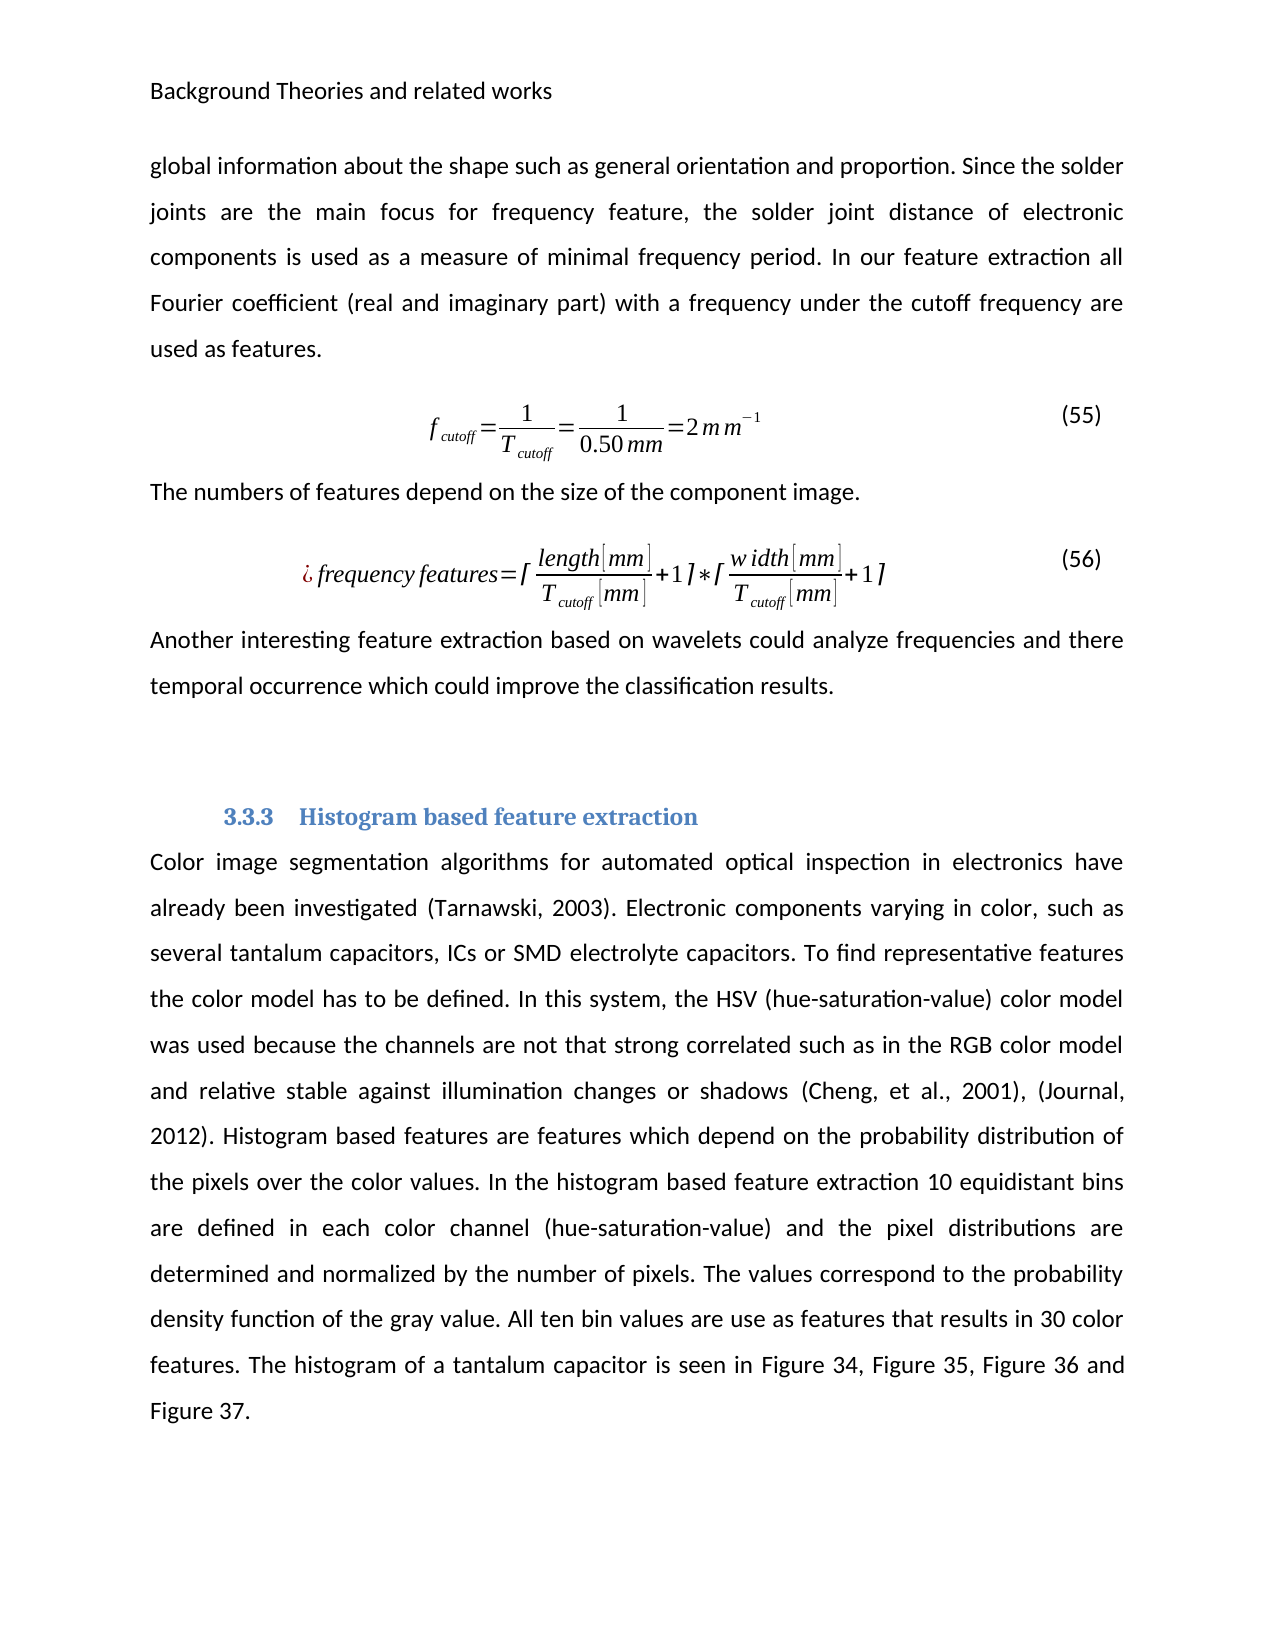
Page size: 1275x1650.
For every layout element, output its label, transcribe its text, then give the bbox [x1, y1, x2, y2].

text The numbers of features depend on the size of the component image. [150, 476, 1125, 507]
text Color image segmentation algorithms for automated optical inspection in electronics have already been investigated . Electronic components varying in color, such as several tantalum capacitors, ICs or SMD electrolyte capacitors. To find representative features the color model has to be defined. In this system, the HSV (hue-saturation-value) color model was used because the channels are not that strong correlated such as in the RGB color model and relative stable against illumination changes or shadows , . Histogram based features are features which depend on the probability distribution of the pixels over the color values. In the histogram based feature extraction 10 equidistant bins are defined in each color channel (hue-saturation-value) and the pixel distributions are determined and normalized by the number of pixels. The values correspond to the probability density function of the gray value. All ten bin values are use as features that results in 30 color features. The histogram of a tantalum capacitor is seen in Figure 34, Figure 35, Figure 36 and Figure 37. [150, 846, 1125, 1425]
subtitle Histogram based feature extraction [224, 803, 1125, 832]
table_header [139, 400, 1050, 476]
text Another interesting feature extraction based on wavelets could analyze frequencies and there temporal occurrence which could improve the classification results. [150, 624, 1125, 700]
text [150, 150, 1125, 363]
table_header [139, 543, 1050, 624]
